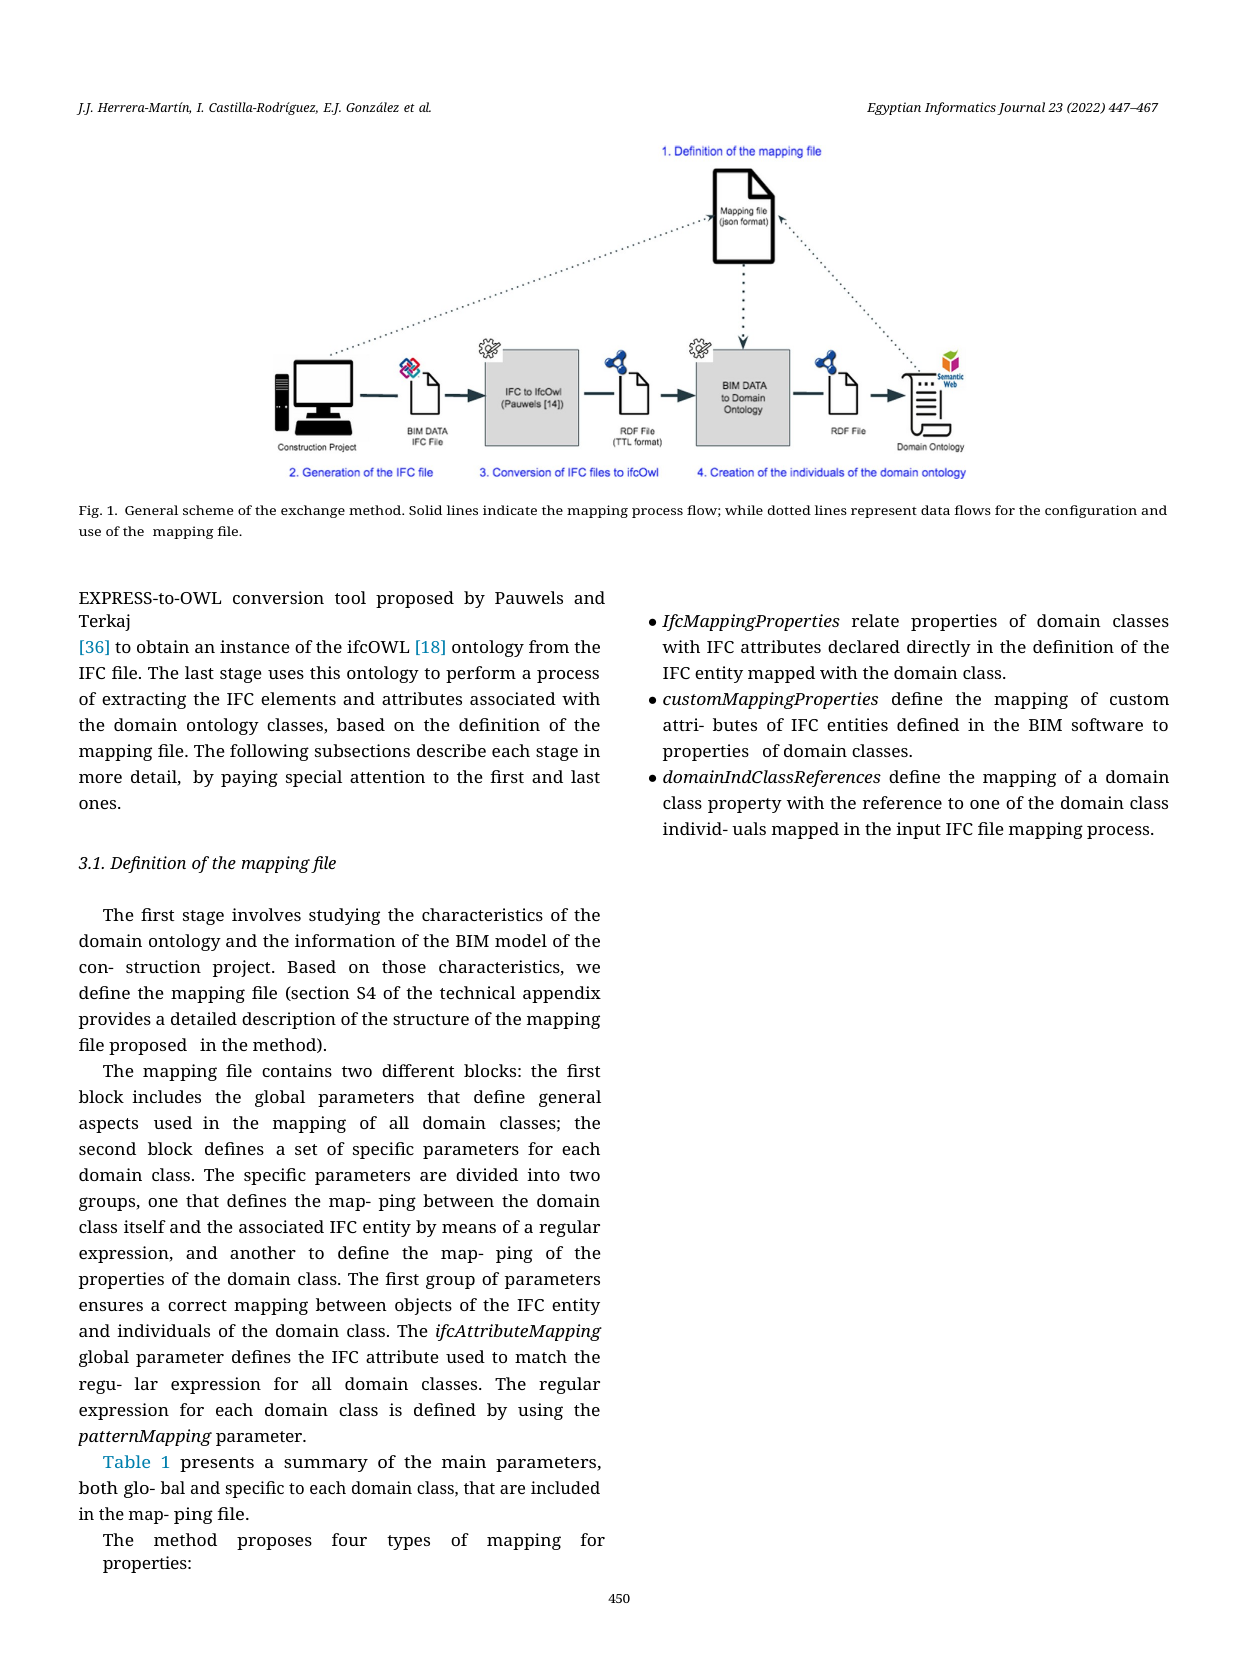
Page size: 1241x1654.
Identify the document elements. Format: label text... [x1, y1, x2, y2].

list domainIndClassReferences define the mapping of a domain class property with the reference to one of the domain class individ- uals mapped in the input IFC file mapping process. [647, 766, 1169, 841]
list Definition of the mapping file [78, 852, 605, 875]
list IfcMappingProperties relate properties of domain classes with IFC attributes declared directly in the definition of the IFC entity mapped with the domain class. [647, 610, 1169, 684]
text [36] to obtain an instance of the ifcOWL [18] ontology from the IFC file. The last stage uses this ontology to perform a process of extracting the IFC elements and attributes associated with the domain ontology classes, based on the definition of the mapping file. The following subsections describe each stage in more detail, by paying special attention to the first and last ones. [78, 635, 601, 814]
text The first stage involves studying the characteristics of the domain ontology and the information of the BIM model of the con- struction project. Based on those characteristics, we define the mapping file (section S4 of the technical appendix provides a detailed description of the structure of the mapping file proposed in the method). [78, 903, 601, 1056]
text EXPRESS-to-OWL conversion tool proposed by Pauwels and Terkaj [78, 587, 605, 632]
text The mapping file contains two different blocks: the first block includes the global parameters that define general aspects used in the mapping of all domain classes; the second block defines a set of specific parameters for each domain class. The specific parameters are divided into two groups, one that defines the map- ping between the domain class itself and the associated IFC entity by means of a regular expression, and another to define the map- ping of the properties of the domain class. The first group of parameters ensures a correct mapping between objects of the IFC entity and individuals of the domain class. The ifcAttributeMapping global parameter defines the IFC attribute used to match the regu- lar expression for all domain classes. The regular expression for each domain class is defined by using the patternMapping parameter. [78, 1059, 601, 1447]
text Table 1 presents a summary of the main parameters, both glo- bal and specific to each domain class, that are included in the map- ping file. [78, 1450, 601, 1525]
text The method proposes four types of mapping for properties: [103, 1528, 605, 1574]
list customMappingProperties define the mapping of custom attri- butes of IFC entities defined in the BIM software to properties of domain classes. [647, 688, 1169, 763]
text Fig. 1. General scheme of the exchange method. Solid lines indicate the mapping process flow; while dotted lines represent data flows for the configuration and use of the mapping file. [78, 502, 1173, 540]
picture [273, 145, 967, 479]
